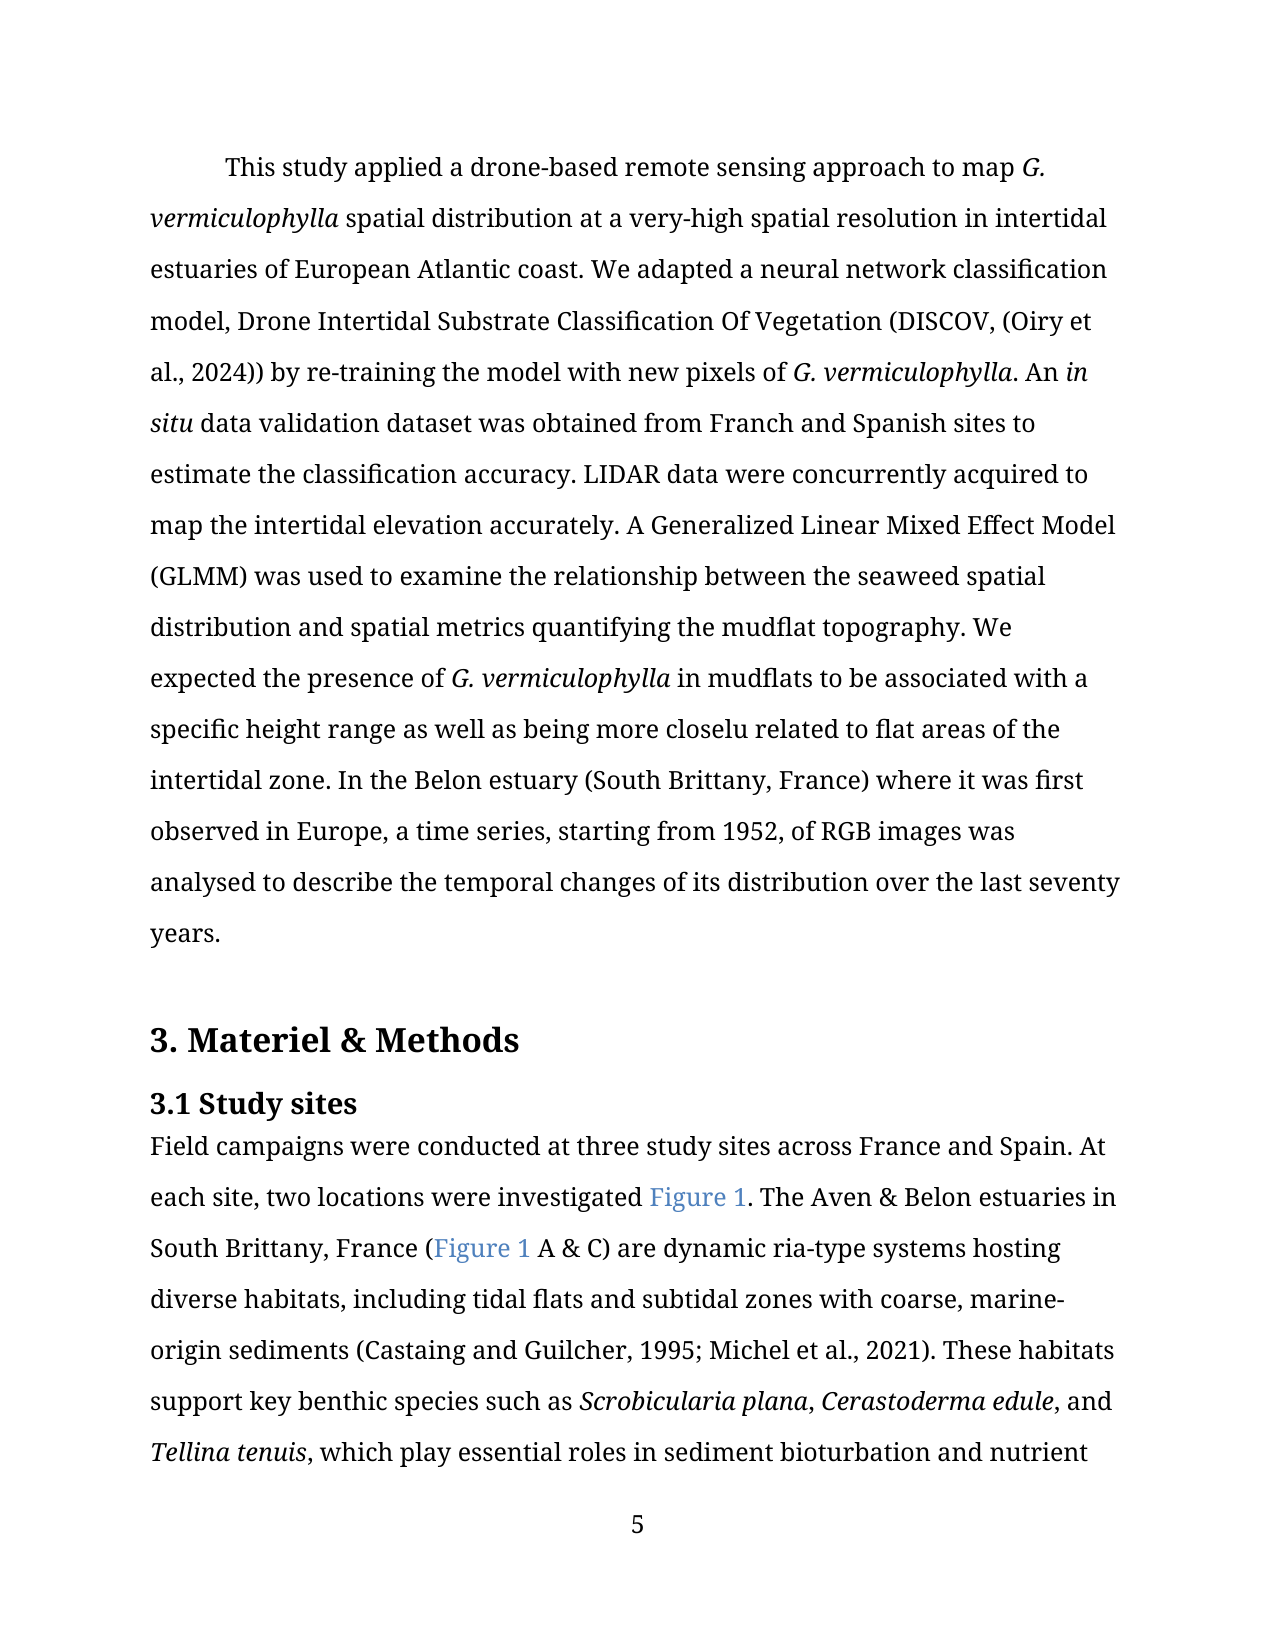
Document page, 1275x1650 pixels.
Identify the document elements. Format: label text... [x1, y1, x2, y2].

subtitle 3. Materiel & Methods [150, 1017, 1125, 1062]
text This study applied a drone-based remote sensing approach to map G. vermiculophylla spatial distribution at a very-high spatial resolution in intertidal estuaries of European Atlantic coast. We adapted a neural network classification model, Drone Intertidal Substrate Classification Of Vegetation (DISCOV, (Oiry et al., 2024)) by re-training the model with new pixels of G. vermiculophylla. An in situ data validation dataset was obtained from Franch and Spanish sites to estimate the classification accuracy. LIDAR data were concurrently acquired to map the intertidal elevation accurately. A Generalized Linear Mixed Effect Model (GLMM) was used to examine the relationship between the seaweed spatial distribution and spatial metrics quantifying the mudflat topography. We expected the presence of G. vermiculophylla in mudflats to be associated with a specific height range as well as being more closelu related to flat areas of the intertidal zone. In the Belon estuary (South Brittany, France) where it was first observed in Europe, a time series, starting from 1952, of RGB images was analysed to describe the temporal changes of its distribution over the last seventy years. [150, 150, 1125, 950]
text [150, 1129, 1125, 1469]
subtitle 3.1 Study sites [150, 1083, 1125, 1123]
